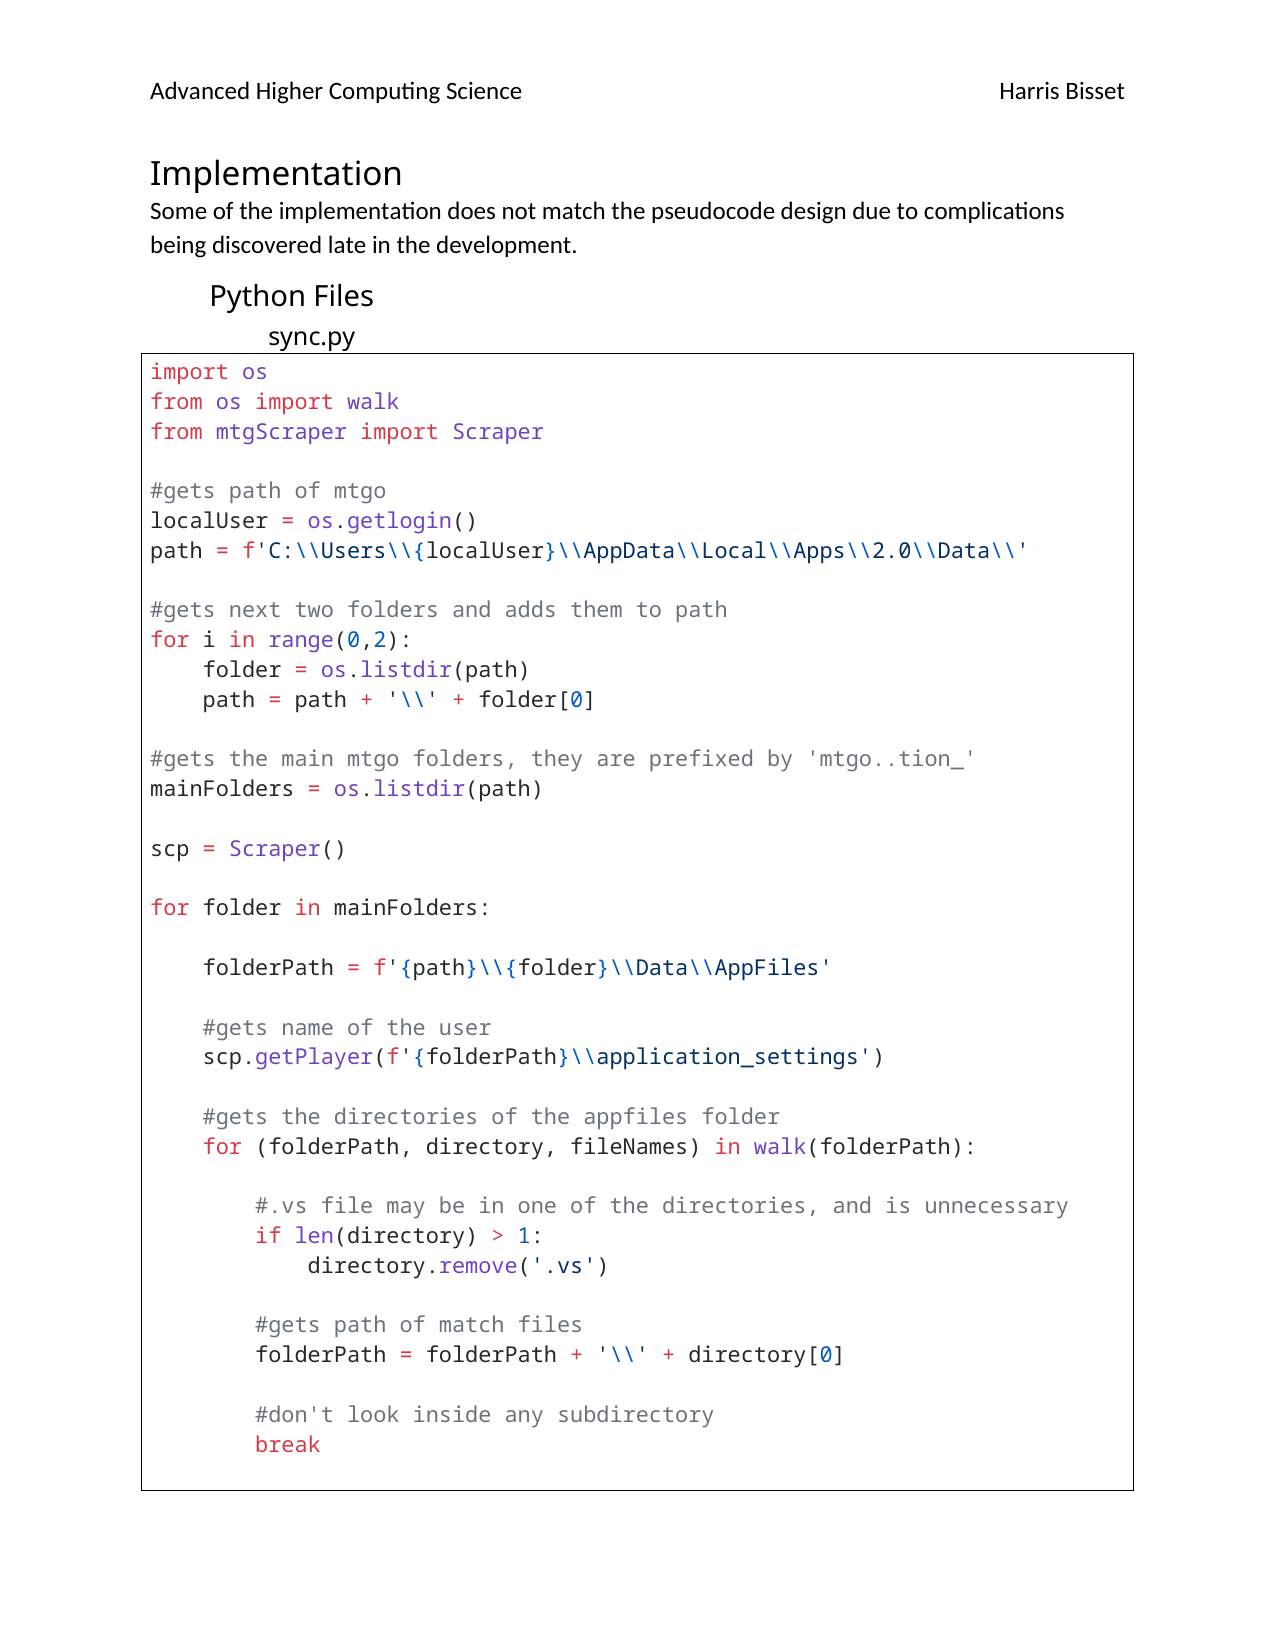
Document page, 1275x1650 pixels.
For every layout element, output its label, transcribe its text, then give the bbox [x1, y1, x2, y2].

text Some of the implementation does not match the pseudocode design due to complications being discovered late in the development. [150, 195, 1125, 259]
text folderPath = folderPath + '\\' + directory[0] [150, 1339, 1125, 1369]
text #gets the directories of the appfiles folder [150, 1101, 1125, 1131]
text mainFolders = os.listdir(path) [150, 773, 1125, 803]
text for folder in mainFolders: [150, 892, 1125, 922]
text from mtgScraper import Scraper [150, 416, 1125, 445]
text directory.remove('.vs') [150, 1250, 1125, 1279]
text #.vs file may be in one of the directories, and is unnecessary [150, 1190, 1125, 1220]
text folder = os.listdir(path) [150, 654, 1125, 684]
subtitle Python Files [209, 275, 1125, 315]
text break [150, 1428, 1125, 1455]
text #gets next two folders and adds them to path [150, 594, 1125, 624]
text from os import walk [150, 386, 1125, 416]
text folderPath = f'{path}\\{folder}\\Data\\AppFiles' [150, 952, 1125, 982]
text #gets path of mtgo [150, 475, 1125, 505]
text localUser = os.getlogin() [150, 505, 1125, 535]
text if len(directory) > 1: [150, 1220, 1125, 1250]
text scp.getPlayer(f'{folderPath}\\application_settings') [150, 1041, 1125, 1071]
text for i in range(0,2): [150, 624, 1125, 654]
text path = path + '\\' + folder[0] [150, 684, 1125, 713]
text path = f'C:\\Users\\{localUser}\\AppData\\Local\\Apps\\2.0\\Data\\' [150, 535, 1125, 564]
text for (folderPath, directory, fileNames) in walk(folderPath): [150, 1131, 1125, 1160]
text #gets name of the user [150, 1011, 1125, 1041]
text import os [142, 354, 1133, 386]
subtitle Implementation [150, 150, 1125, 195]
text #gets the main mtgo folders, they are prefixed by 'mtgo..tion_' [150, 743, 1125, 773]
text #gets path of match files [150, 1309, 1125, 1339]
subtitle sync.py [268, 319, 1125, 353]
text #don't look inside any subdirectory [150, 1399, 1125, 1428]
text scp = Scraper() [150, 833, 1125, 862]
